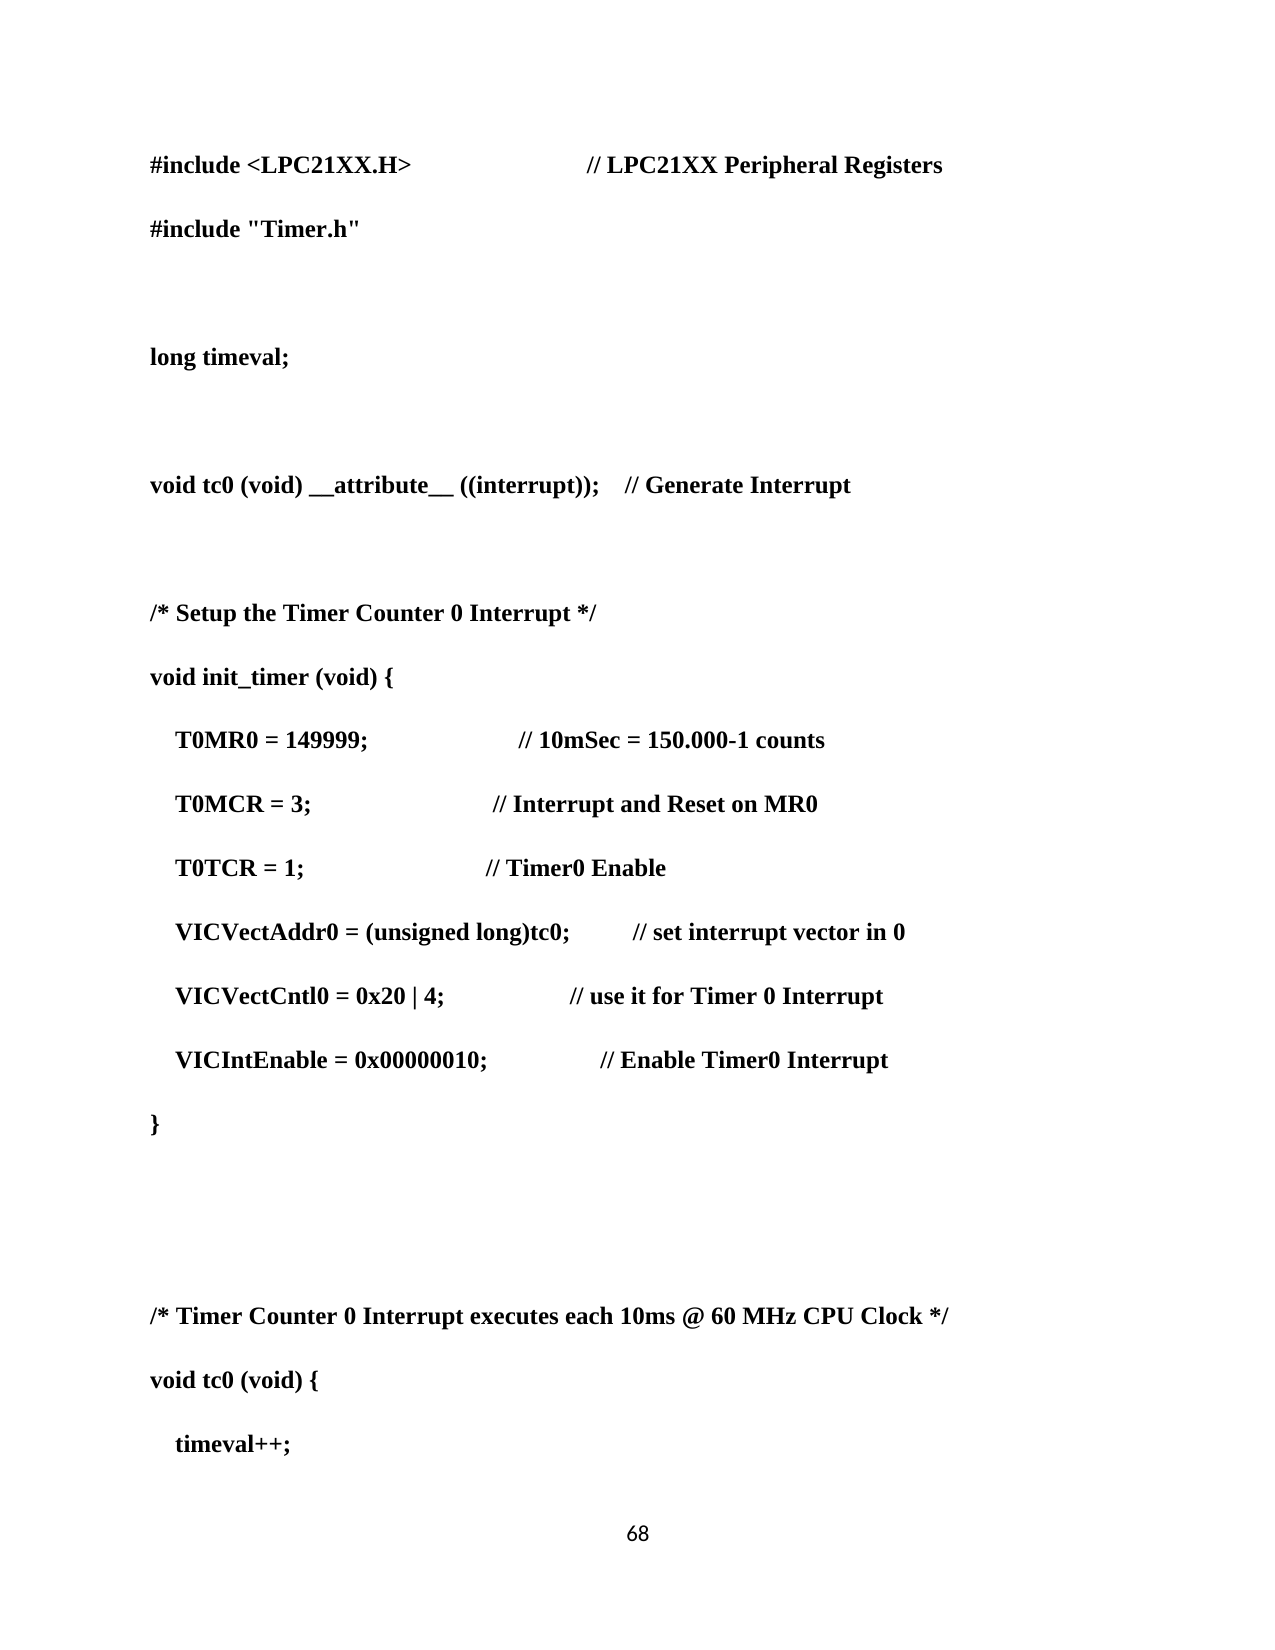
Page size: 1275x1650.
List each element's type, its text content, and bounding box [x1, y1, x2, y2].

text void tc0 (void) { [150, 1365, 1125, 1394]
text void tc0 (void) __attribute__ ((interrupt)); // Generate Interrupt [150, 470, 1125, 498]
text #include "Timer.h" [150, 214, 1125, 243]
text VICIntEnable = 0x00000010; // Enable Timer0 Interrupt [150, 1045, 1125, 1074]
text long timeval; [150, 342, 1125, 371]
text #include <LPC21XX.H> // LPC21XX Peripheral Registers [150, 150, 1125, 179]
text /* Timer Counter 0 Interrupt executes each 10ms @ 60 MHz CPU Clock */ [150, 1301, 1125, 1330]
text void init_timer (void) { [150, 662, 1125, 690]
text T0TCR = 1; // Timer0 Enable [150, 853, 1125, 882]
text VICVectCntl0 = 0x20 | 4; // use it for Timer 0 Interrupt [150, 981, 1125, 1010]
text T0MCR = 3; // Interrupt and Reset on MR0 [150, 789, 1125, 818]
text timeval++; [150, 1429, 1125, 1458]
text VICVectAddr0 = (unsigned long)tc0; // set interrupt vector in 0 [150, 917, 1125, 946]
text } [150, 1109, 1125, 1138]
text /* Setup the Timer Counter 0 Interrupt */ [150, 598, 1125, 626]
text T0MR0 = 149999; // 10mSec = 150.000-1 counts [150, 726, 1125, 754]
